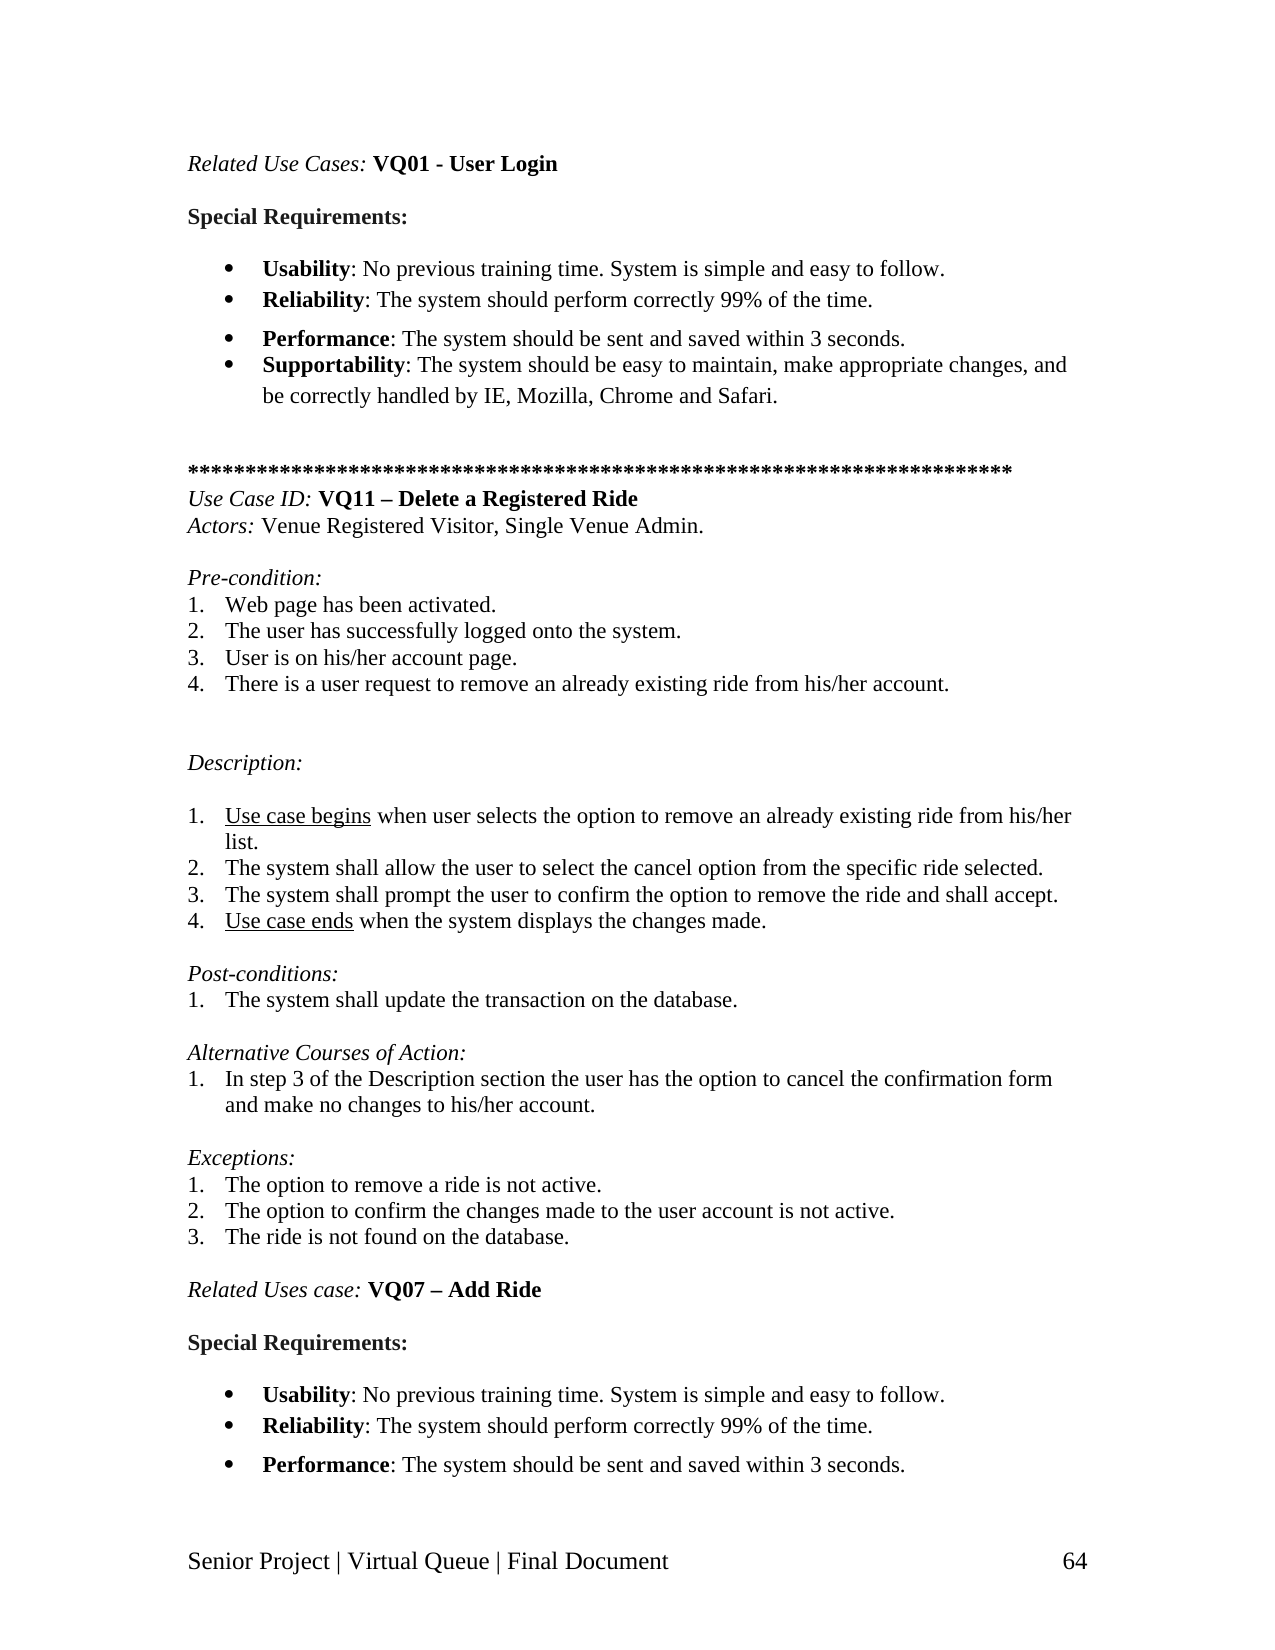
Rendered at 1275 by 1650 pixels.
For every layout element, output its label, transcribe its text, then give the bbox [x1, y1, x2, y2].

list The system shall prompt the user to confirm the option to remove the ride and shall accept. [187, 881, 1087, 907]
list User is on his/her account page. [187, 643, 1087, 670]
list Usability: No previous training time. System is simple and easy to follow. [225, 1381, 1087, 1408]
list Supportability: The system should be easy to maintain, make appropriate changes, and be correctly handled by IE, Mozilla, Chrome and Safari. [225, 351, 1087, 408]
text Special Requirements: [187, 1329, 1087, 1355]
list Use case ends when the system displays the changes made. [187, 907, 1087, 933]
list Reliability: The system should perform correctly 99% of the time. [225, 1412, 1087, 1438]
list Web page has been activated. [187, 591, 1087, 617]
list Performance: The system should be sent and saved within 3 seconds. [225, 1451, 1087, 1477]
list There is a user request to remove an already existing ride from his/her account. [187, 670, 1087, 696]
text Post-conditions: [187, 960, 1087, 986]
text Related Use Cases: VQ01 - User Login [187, 150, 1087, 176]
list The system shall update the transaction on the database. [187, 986, 1087, 1012]
list Use case begins when user selects the option to remove an already existing ride from his/her list. [187, 802, 1087, 854]
text Alternative Courses of Action: [187, 1039, 1087, 1065]
list Performance: The system should be sent and saved within 3 seconds. [225, 325, 1087, 351]
list The option to confirm the changes made to the user account is not active. [187, 1197, 1087, 1223]
text Description: [187, 749, 1087, 775]
text ************************************************************************ [187, 459, 1087, 485]
list The option to remove a ride is not active. [187, 1171, 1087, 1197]
list The system shall allow the user to select the cancel option from the specific ride selected. [187, 854, 1087, 881]
text Exceptions: [187, 1144, 1087, 1171]
list Usability: No previous training time. System is simple and easy to follow. [225, 255, 1087, 282]
text Special Requirements: [187, 203, 1087, 229]
list The ride is not found on the database. [187, 1223, 1087, 1250]
list Reliability: The system should perform correctly 99% of the time. [225, 286, 1087, 312]
list In step 3 of the Description section the user has the option to cancel the confirmation form and make no changes to his/her account. [187, 1065, 1087, 1118]
text Use Case ID: VQ11 – Delete a Registered Ride [187, 485, 1087, 512]
text Related Uses case: VQ07 – Add Ride [187, 1276, 1087, 1302]
text Pre-condition: [187, 564, 1087, 591]
text Actors: Venue Registered Visitor, Single Venue Admin. [187, 512, 1087, 538]
list The user has successfully logged onto the system. [187, 617, 1087, 643]
